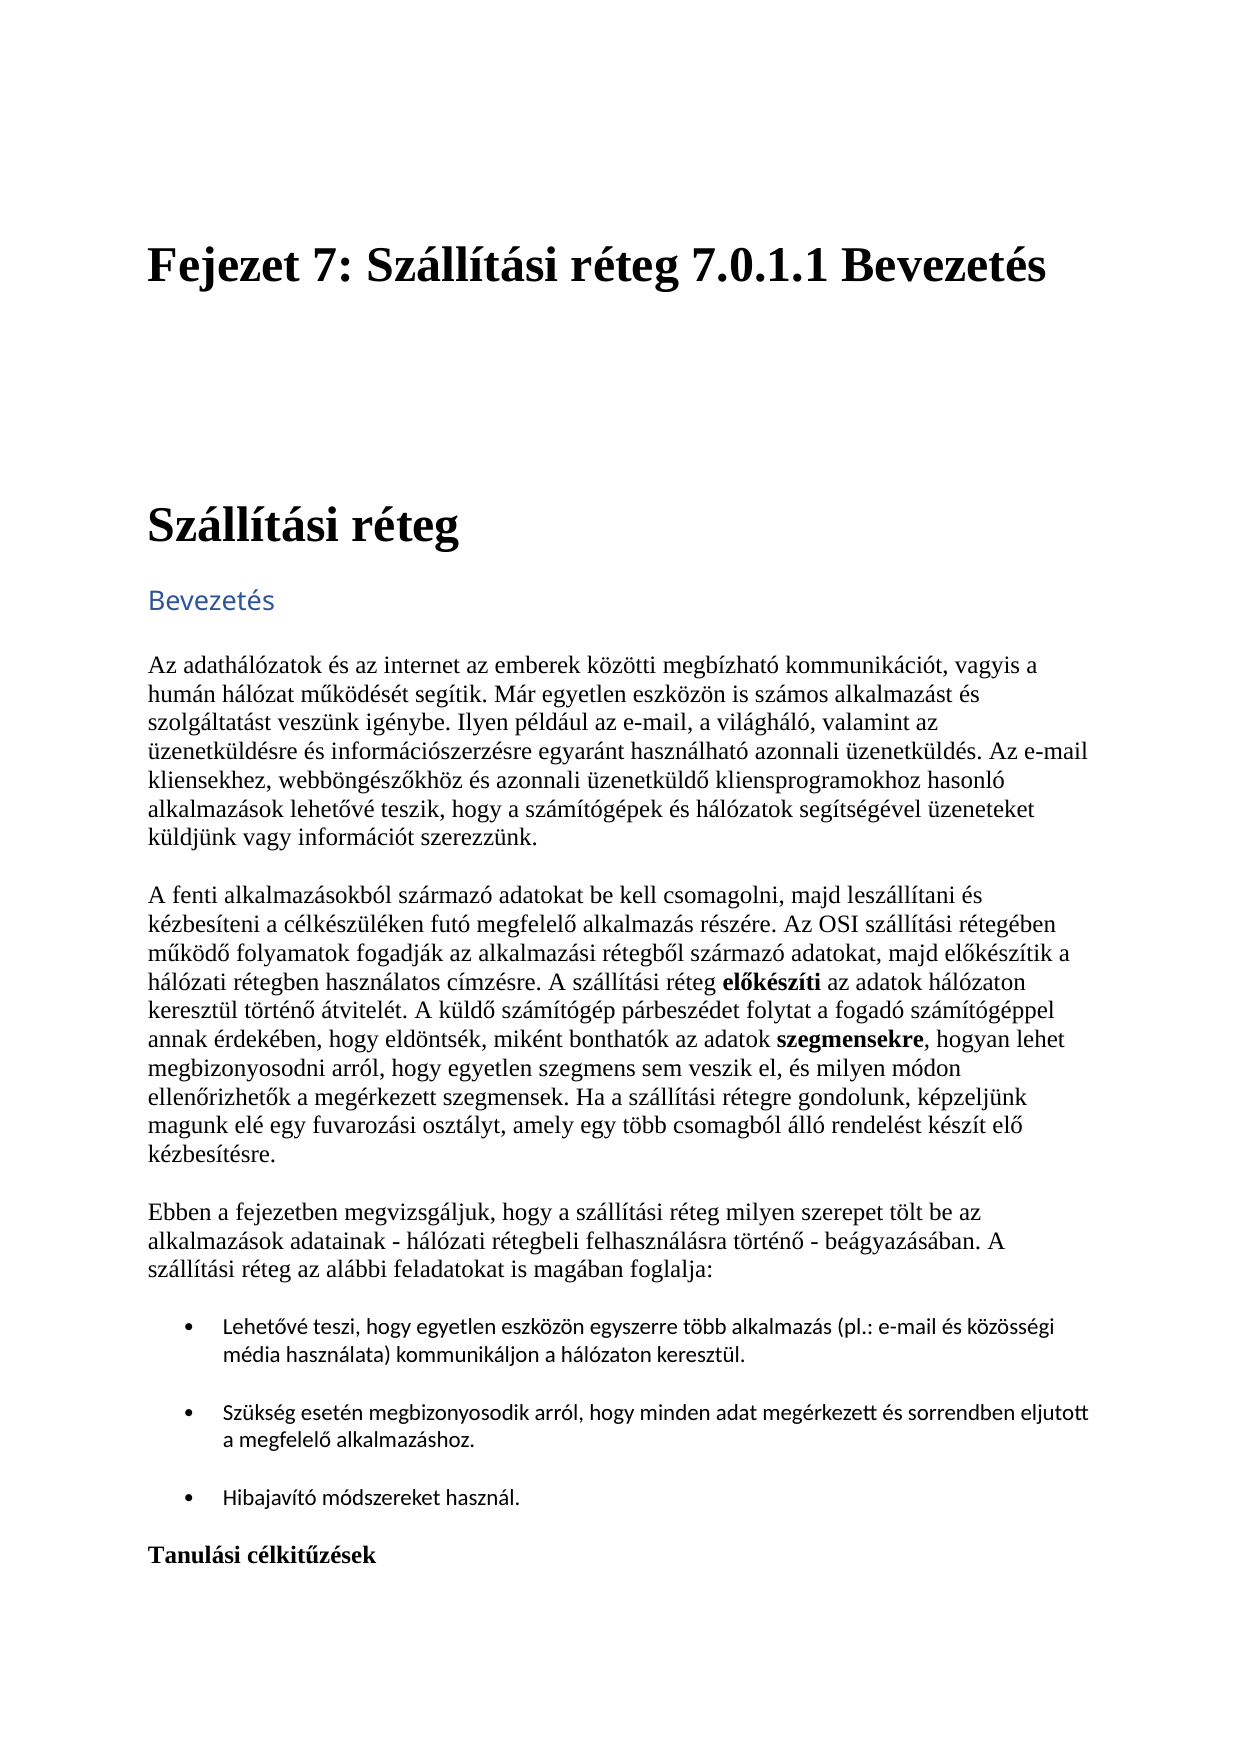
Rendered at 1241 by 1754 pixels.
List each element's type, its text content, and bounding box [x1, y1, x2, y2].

list Lehetővé teszi, hogy egyetlen eszközön egyszerre több alkalmazás (pl.: e-mail és közösségi média használata) kommunikáljon a hálózaton keresztül. [185, 1312, 1093, 1368]
subtitle Bevezetés [148, 581, 1093, 618]
subtitle Fejezet 7: Szállítási réteg 7.0.1.1 Bevezetés [148, 234, 1093, 292]
list Hibajavító módszereket használ. [185, 1483, 1093, 1511]
text Az adathálózatok és az internet az emberek közötti megbízható kommunikációt, vagyis a humán hálózat működését segítik. Már egyetlen eszközön is számos alkalmazást és szolgáltatást veszünk igénybe. Ilyen például az e-mail, a világháló, valamint az üzenetküldésre és információszerzésre egyaránt használható azonnali üzenetküldés. Az e-mail kliensekhez, webböngészőkhöz és azonnali üzenetküldő kliensprogramokhoz hasonló alkalmazások lehetővé teszik, hogy a számítógépek és hálózatok segítségével üzeneteket küldjünk vagy információt szerezzünk. [148, 650, 1093, 851]
text Tanulási célkitűzések [148, 1540, 1093, 1569]
text A fenti alkalmazásokból származó adatokat be kell csomagolni, majd leszállítani és kézbesíteni a célkészüléken futó megfelelő alkalmazás részére. Az OSI szállítási rétegében működő folyamatok fogadják az alkalmazási rétegből származó adatokat, majd előkészítik a hálózati rétegben használatos címzésre. A szállítási réteg előkészíti az adatok hálózaton keresztül történő átvitelét. A küldő számítógép párbeszédet folytat a fogadó számítógéppel annak érdekében, hogy eldöntsék, miként bonthatók az adatok szegmensekre, hogyan lehet megbizonyosodni arról, hogy egyetlen szegmens sem veszik el, és milyen módon ellenőrizhetők a megérkezett szegmensek. Ha a szállítási rétegre gondolunk, képzeljünk magunk elé egy fuvarozási osztályt, amely egy több csomagból álló rendelést készít elő kézbesítésre. [148, 880, 1093, 1168]
subtitle Szállítási réteg [148, 494, 1093, 552]
text Ebben a fejezetben megvizsgáljuk, hogy a szállítási réteg milyen szerepet tölt be az alkalmazások adatainak - hálózati rétegbeli felhasználásra történő - beágyazásában. A szállítási réteg az alábbi feladatokat is magában foglalja: [148, 1197, 1093, 1283]
list Szükség esetén megbizonyosodik arról, hogy minden adat megérkezett és sorrendben eljutott a megfelelő alkalmazáshoz. [185, 1398, 1093, 1454]
